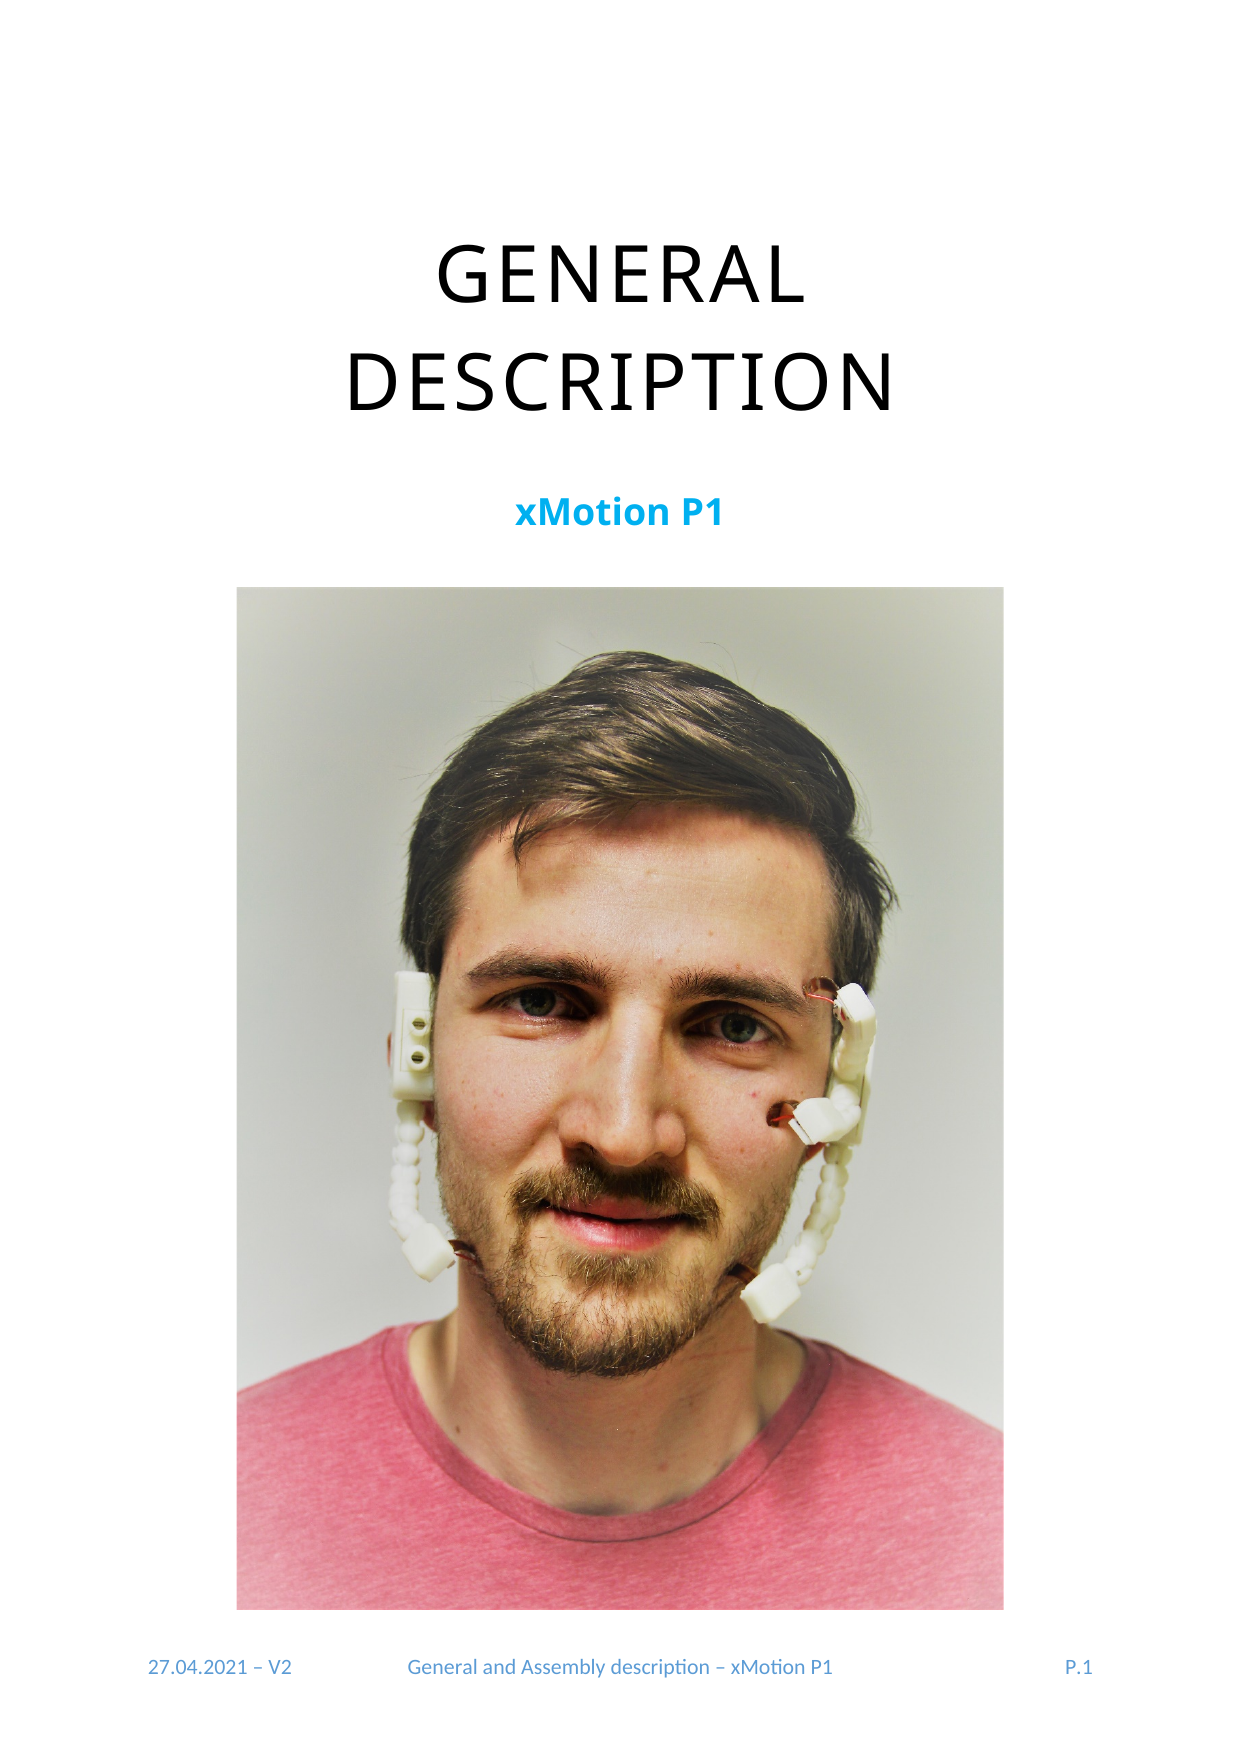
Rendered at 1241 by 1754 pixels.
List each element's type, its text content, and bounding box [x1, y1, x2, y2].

subtitle xMotion P1 [148, 485, 1092, 536]
picture [236, 587, 1004, 1610]
title GENERAL description [148, 218, 1092, 434]
